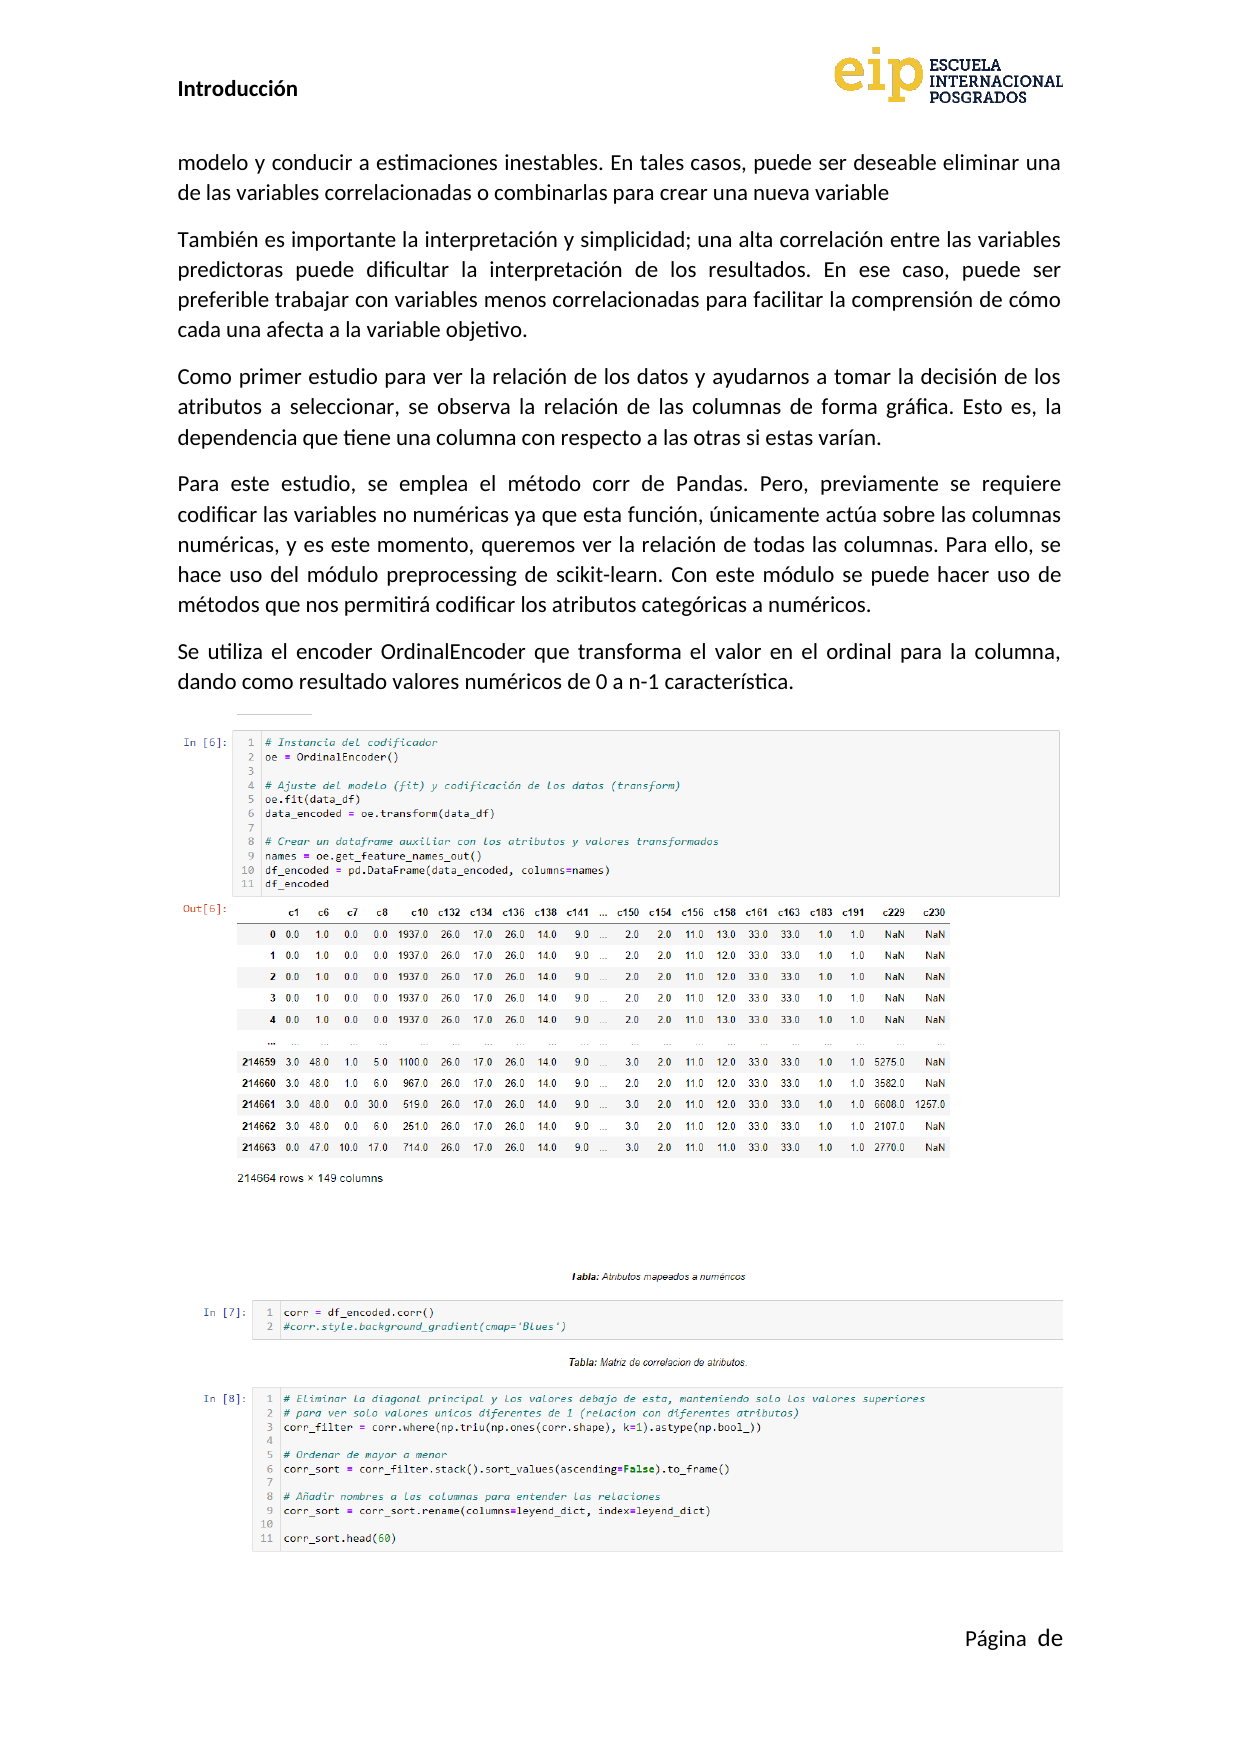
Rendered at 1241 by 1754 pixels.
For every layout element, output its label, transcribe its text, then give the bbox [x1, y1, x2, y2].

text Para este estudio, se emplea el método corr de Pandas. Pero, previamente se requiere codificar las variables no numéricas ya que esta función, únicamente actúa sobre las columnas numéricas, y es este momento, queremos ver la relación de todas las columnas. Para ello, se hace uso del módulo preprocessing de scikit-learn. Con este módulo se puede hacer uso de métodos que nos permitirá codificar los atributos categóricas a numéricos. [177, 469, 1063, 618]
picture [177, 714, 1063, 1208]
picture [834, 47, 1063, 103]
picture [177, 1273, 1063, 1557]
text Como primer estudio para ver la relación de los datos y ayudarnos a tomar la decisión de los atributos a seleccionar, se observa la relación de las columnas de forma gráfica. Esto es, la dependencia que tiene una columna con respecto a las otras si estas varían. [177, 362, 1063, 451]
text Se utiliza el encoder OrdinalEncoder que transforma el valor en el ordinal para la columna, dando como resultado valores numéricos de 0 a n-1 característica. [177, 637, 1063, 695]
text También es importante la interpretación y simplicidad; una alta correlación entre las variables predictoras puede dificultar la interpretación de los resultados. En ese caso, puede ser preferible trabajar con variables menos correlacionadas para facilitar la comprensión de cómo cada una afecta a la variable objetivo. [177, 225, 1063, 343]
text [177, 148, 1063, 206]
